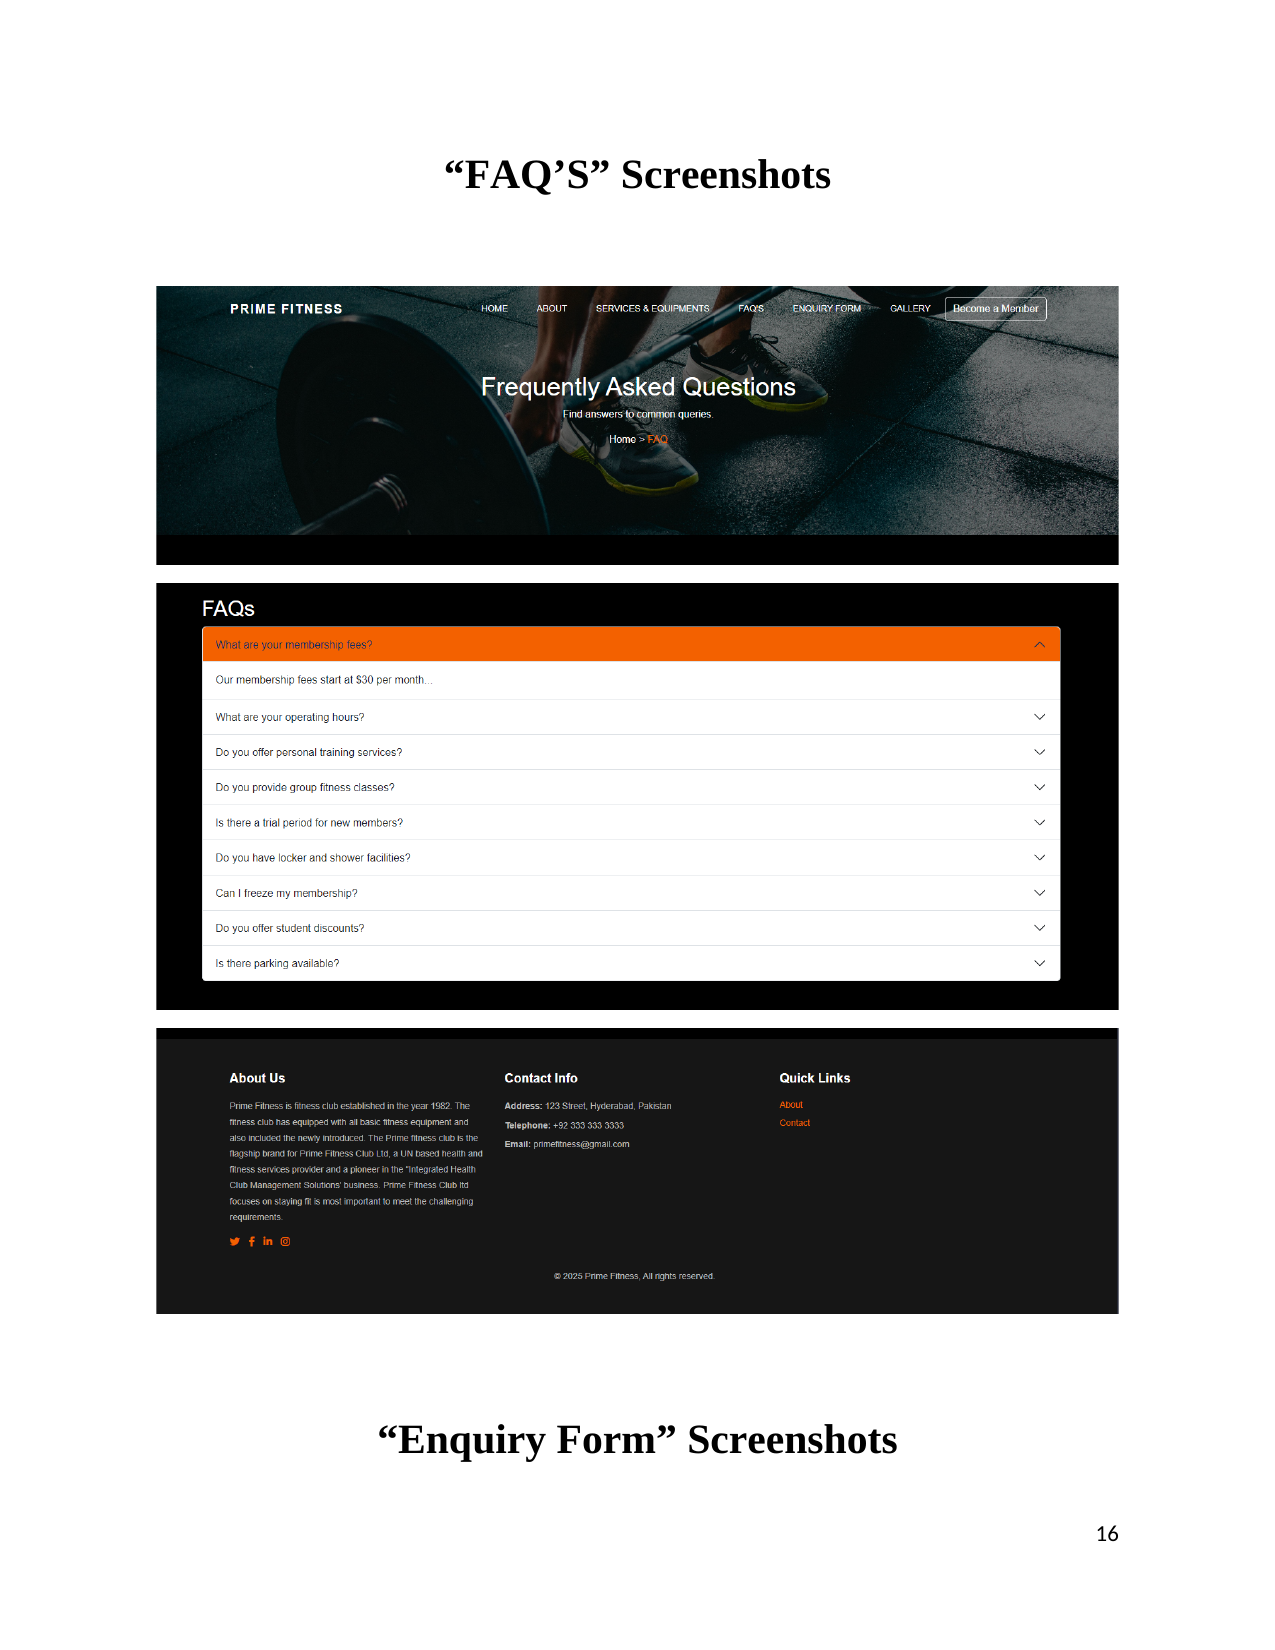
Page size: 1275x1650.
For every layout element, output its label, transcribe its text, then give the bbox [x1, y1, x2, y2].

text “Enquiry Form” Screenshots [156, 1414, 1118, 1462]
text “FAQ’S” Screenshots [156, 150, 1118, 198]
picture [156, 1028, 1119, 1314]
picture [156, 583, 1119, 1010]
picture [156, 286, 1119, 565]
